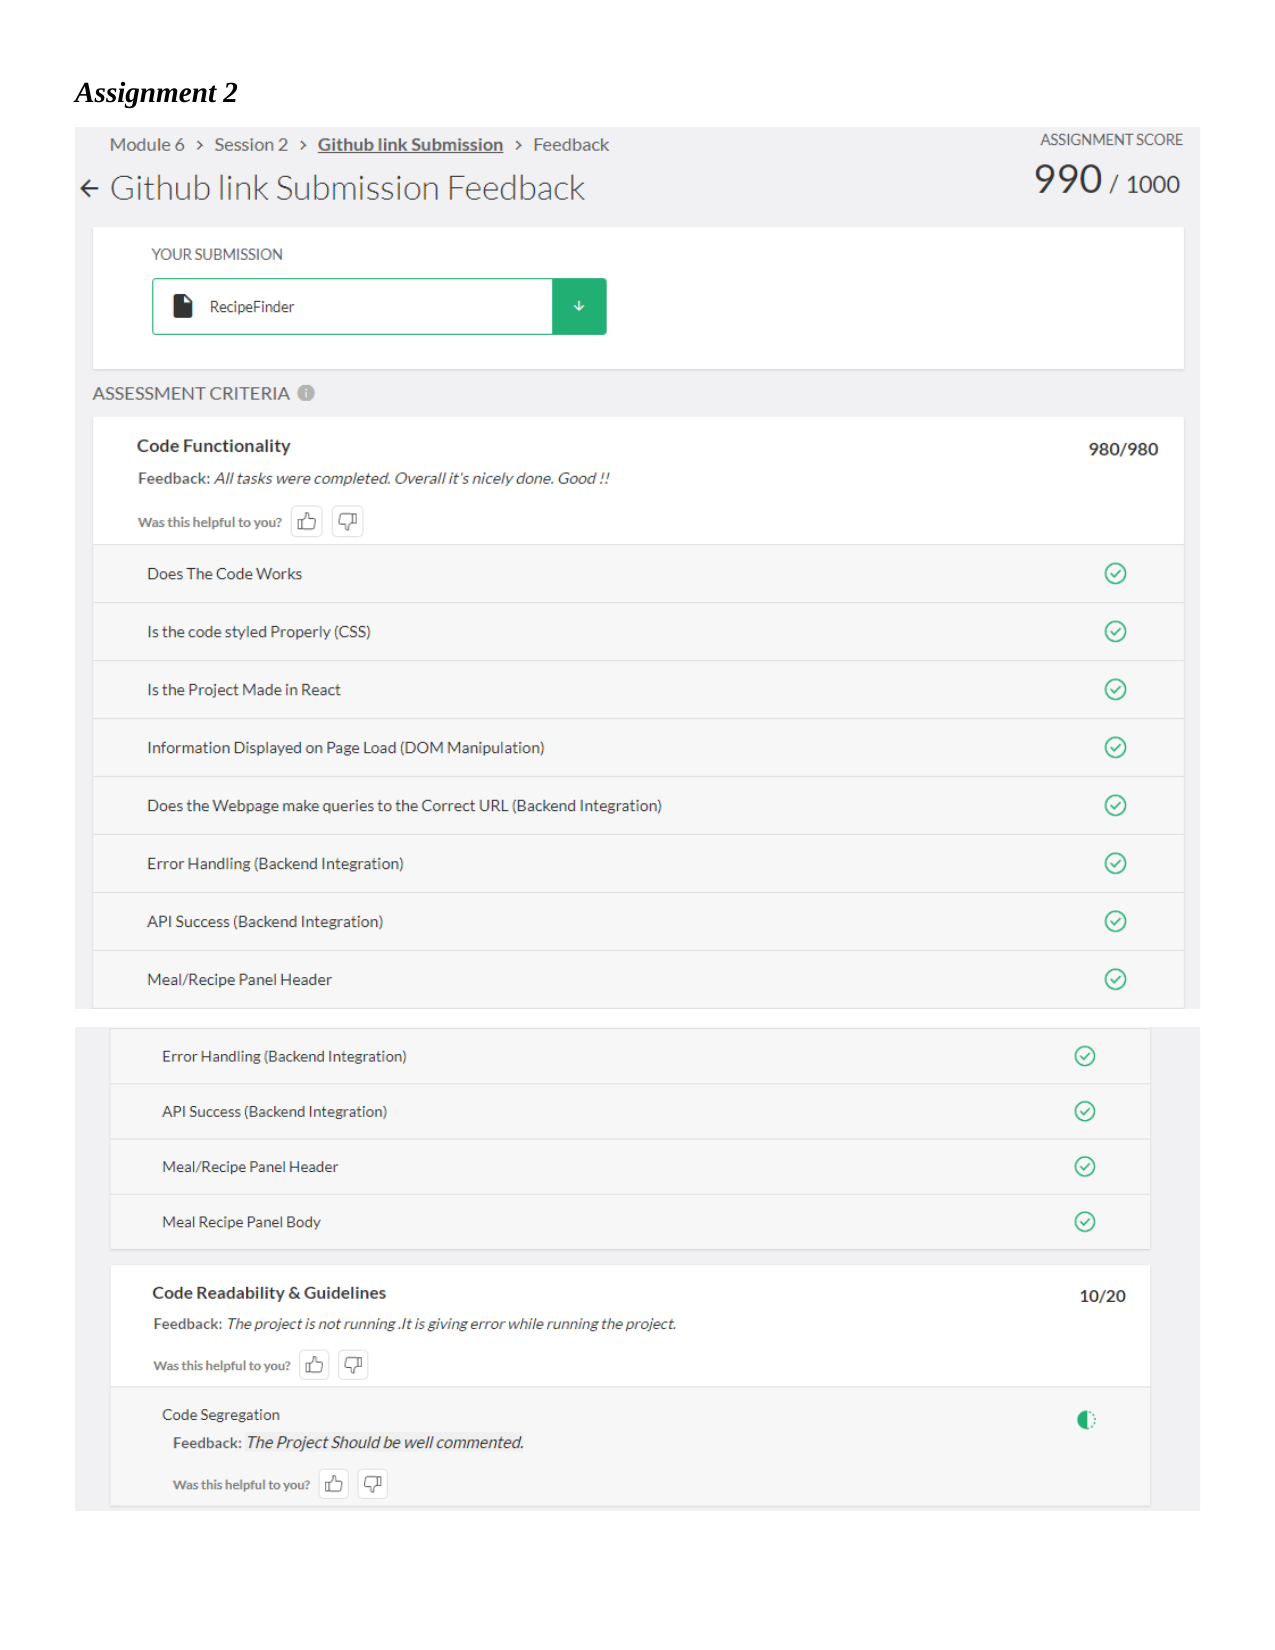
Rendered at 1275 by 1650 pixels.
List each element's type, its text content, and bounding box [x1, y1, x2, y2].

picture [75, 127, 1200, 1009]
picture [75, 1027, 1200, 1511]
text Assignment 2 [75, 75, 1200, 108]
